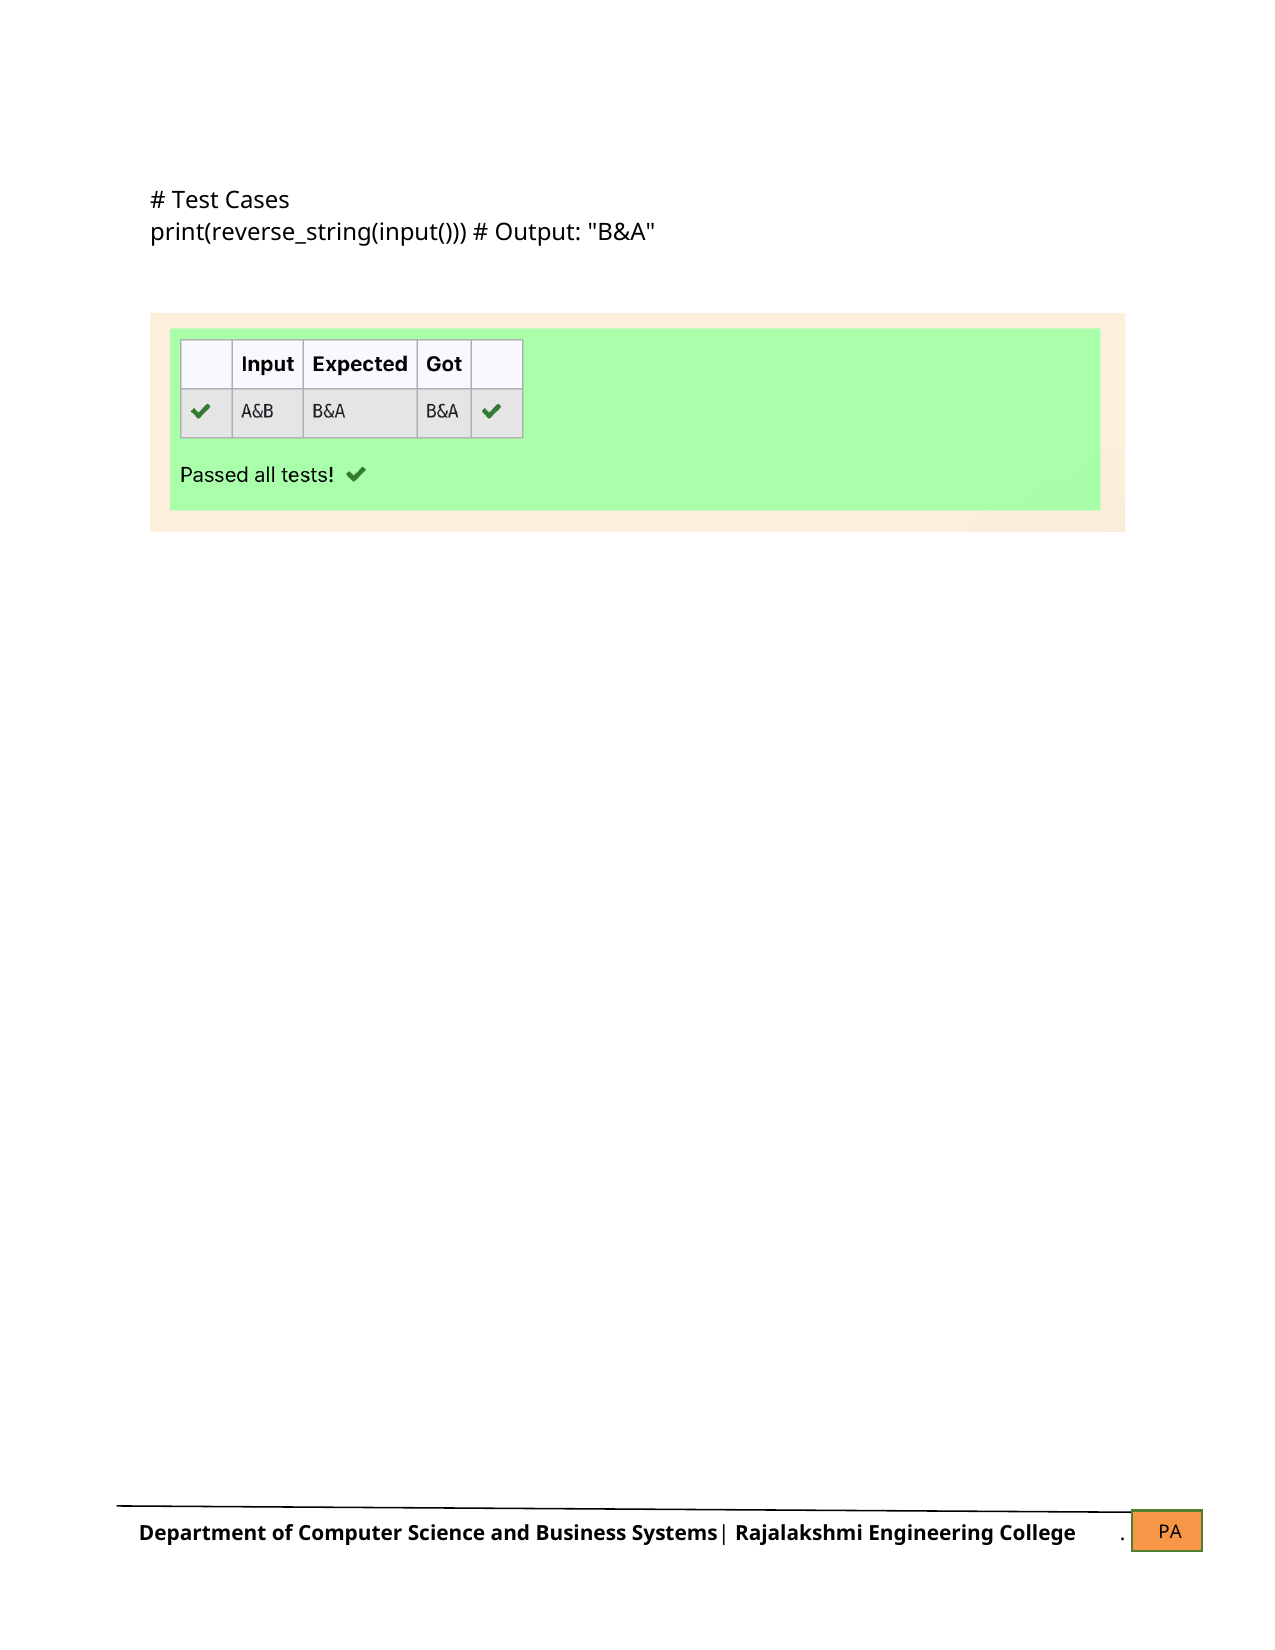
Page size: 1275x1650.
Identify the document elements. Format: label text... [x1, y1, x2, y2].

text # Test Cases [150, 183, 1125, 215]
picture [150, 313, 1125, 532]
text print(reverse_string(input())) # Output: "B&A" [150, 215, 1125, 248]
